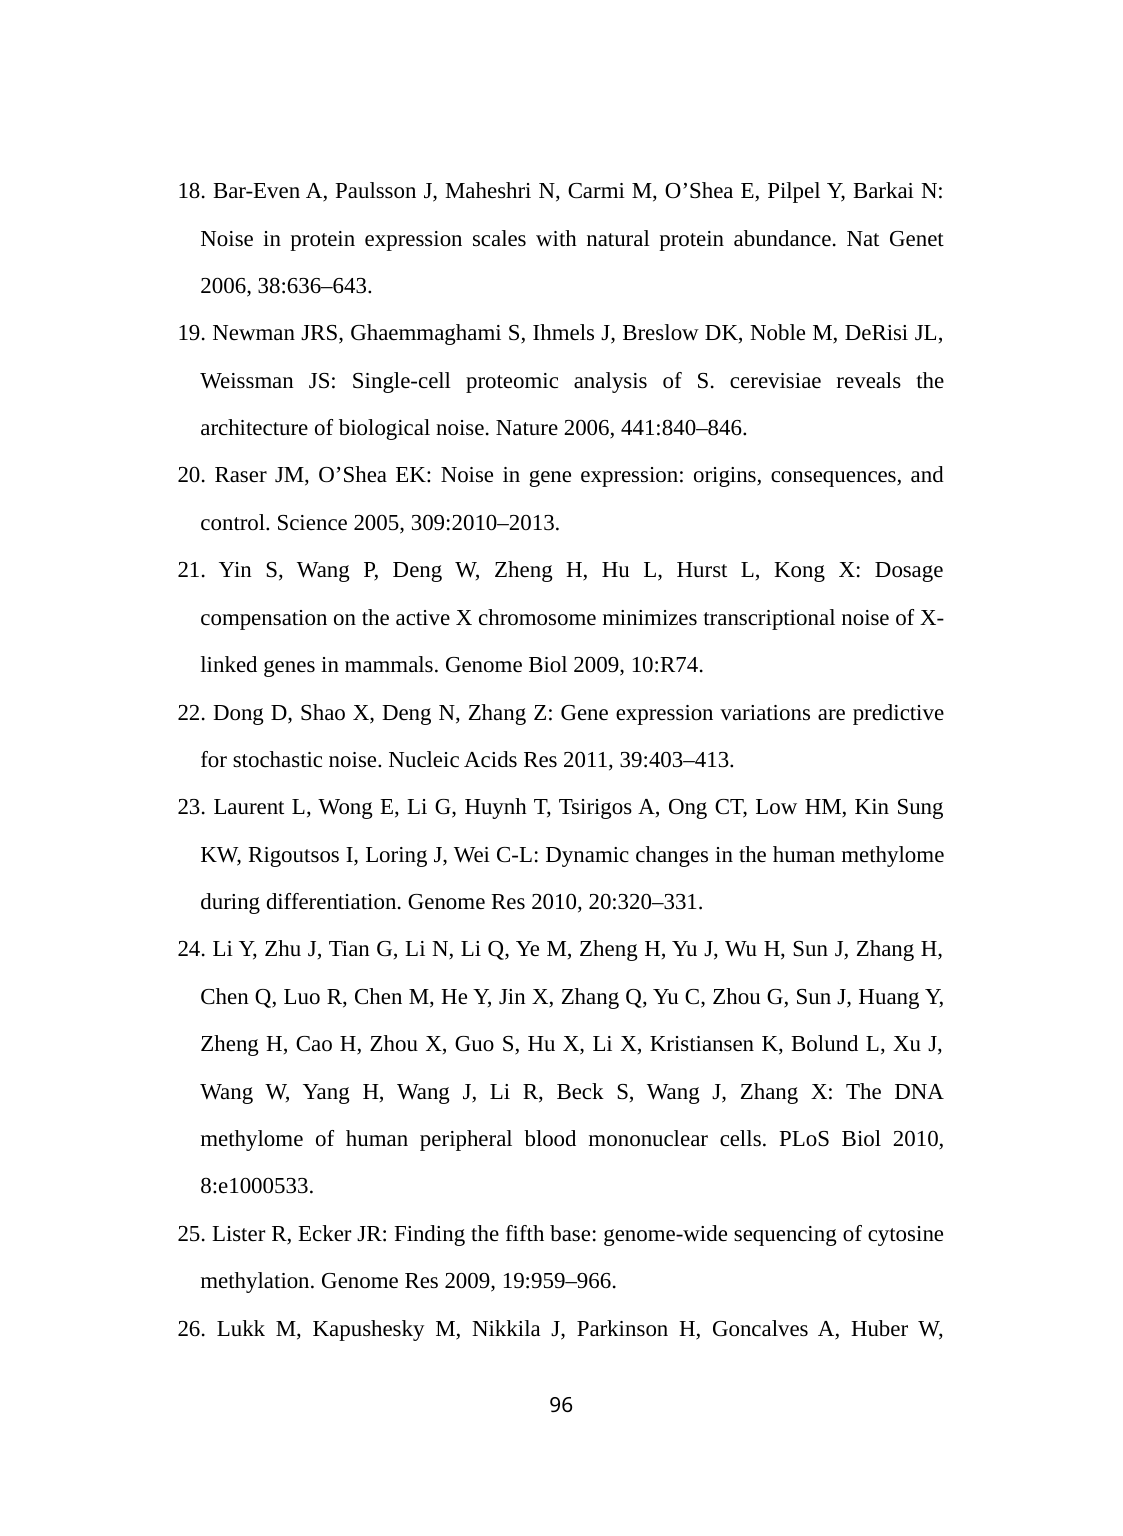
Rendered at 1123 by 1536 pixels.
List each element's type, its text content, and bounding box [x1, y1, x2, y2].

text 24. Li Y, Zhu J, Tian G, Li N, Li Q, Ye M, Zheng H, Yu J, Wu H, Sun J, Zhang H, Chen Q, Luo R, Chen M, He Y, Jin X, Zhang Q, Yu C, Zhou G, Sun J, Huang Y, Zheng H, Cao H, Zhou X, Guo S, Hu X, Li X, Kristiansen K, Bolund L, Xu J, Wang W, Yang H, Wang J, Li R, Beck S, Wang J, Zhang X: The DNA methylome of human peripheral blood mononuclear cells. PLoS Biol 2010, 8:e1000533. [177, 936, 945, 1199]
text 22. Dong D, Shao X, Deng N, Zhang Z: Gene expression variations are predictive for stochastic noise. Nucleic Acids Res 2011, 39:403–413. [177, 698, 945, 772]
text 25. Lister R, Ecker JR: Finding the fifth base: genome-wide sequencing of cytosine methylation. Genome Res 2009, 19:959–966. [177, 1220, 945, 1294]
text 18. Bar-Even A, Paulsson J, Maheshri N, Carmi M, O’Shea E, Pilpel Y, Barkai N: Noise in protein expression scales with natural protein abundance. Nat Genet 2006, 38:636–643. [177, 177, 945, 298]
text 21. Yin S, Wang P, Deng W, Zheng H, Hu L, Hurst L, Kong X: Dosage compensation on the active X chromosome minimizes transcriptional noise of X-linked genes in mammals. Genome Biol 2009, 10:R74. [177, 556, 945, 677]
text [177, 1315, 945, 1341]
text 23. Laurent L, Wong E, Li G, Huynh T, Tsirigos A, Ong CT, Low HM, Kin Sung KW, Rigoutsos I, Loring J, Wei C-L: Dynamic changes in the human methylome during differentiation. Genome Res 2010, 20:320–331. [177, 793, 945, 914]
text 20. Raser JM, O’Shea EK: Noise in gene expression: origins, consequences, and control. Science 2005, 309:2010–2013. [177, 462, 945, 535]
text 19. Newman JRS, Ghaemmaghami S, Ihmels J, Breslow DK, Noble M, DeRisi JL, Weissman JS: Single-cell proteomic analysis of S. cerevisiae reveals the architecture of biological noise. Nature 2006, 441:840–846. [177, 319, 945, 441]
